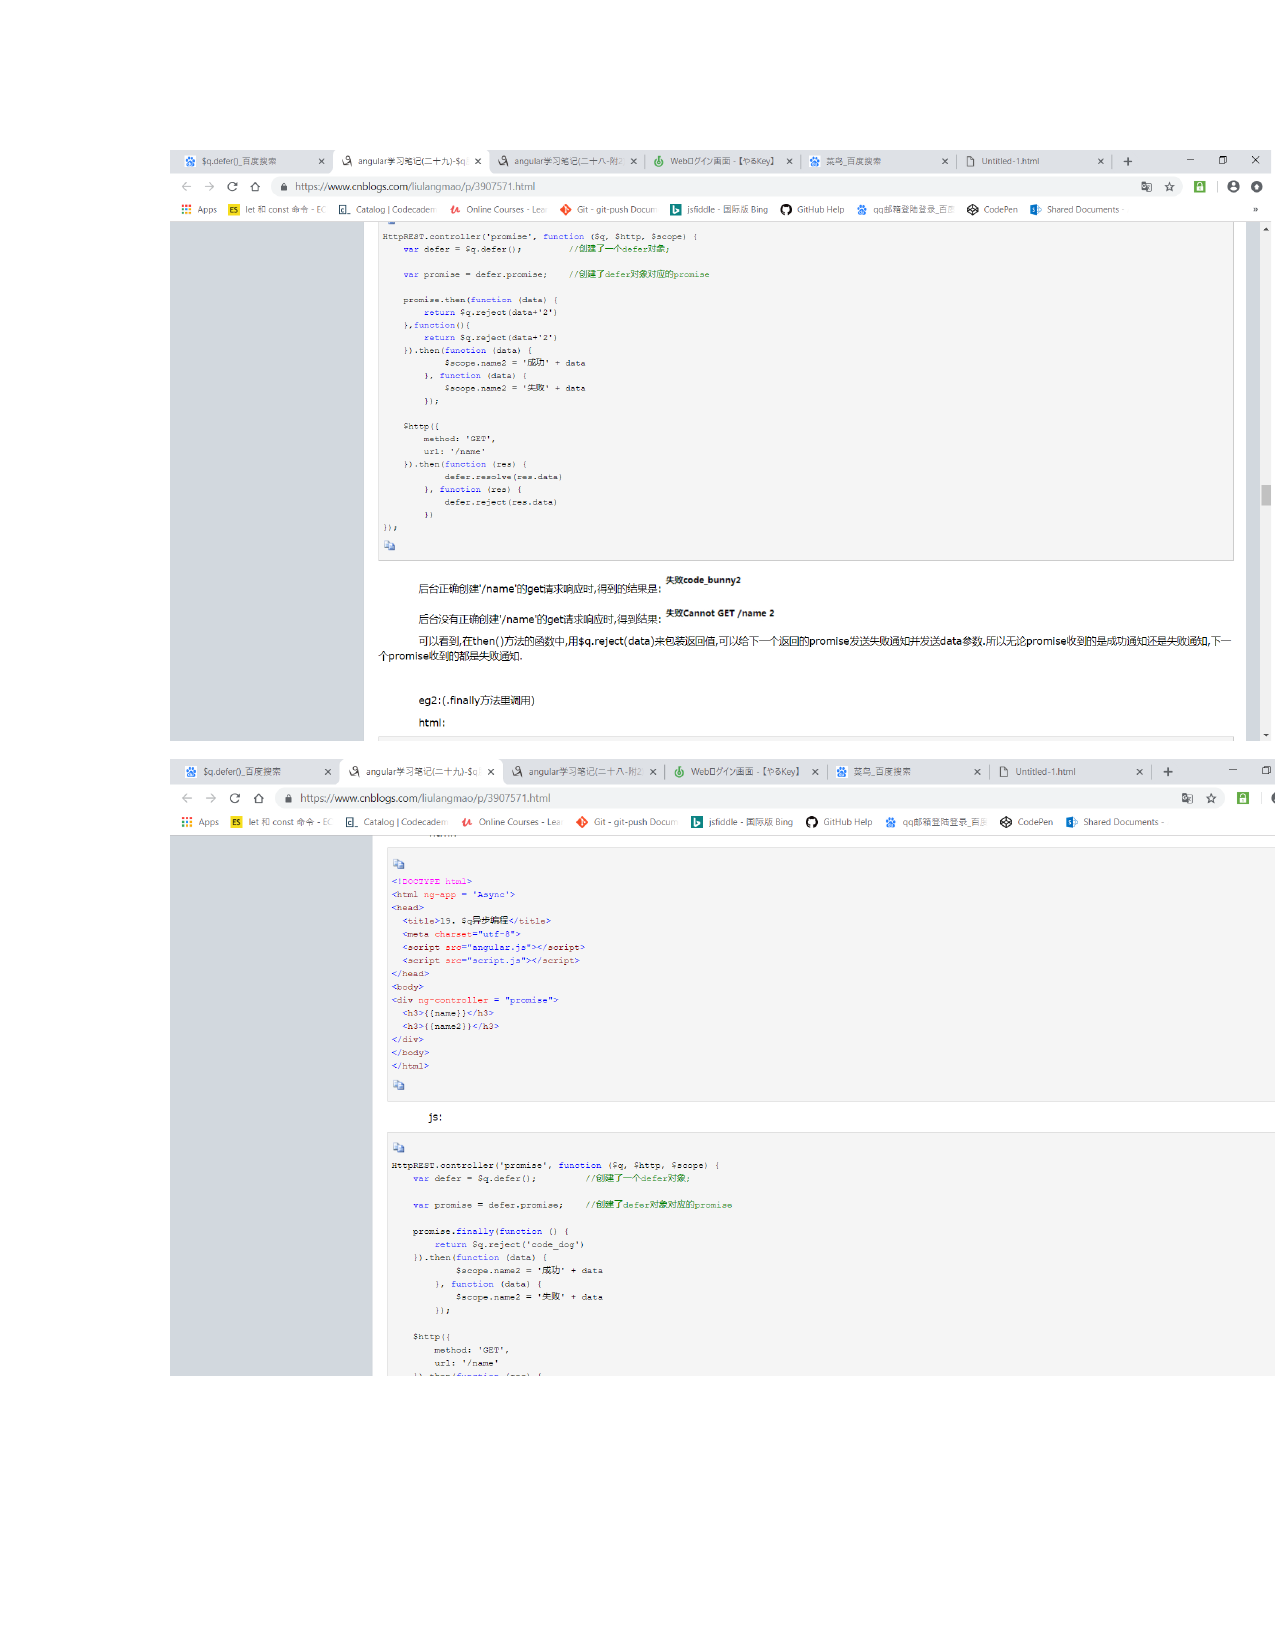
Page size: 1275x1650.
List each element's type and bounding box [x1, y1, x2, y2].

picture [170, 150, 1272, 741]
picture [170, 759, 1275, 1376]
